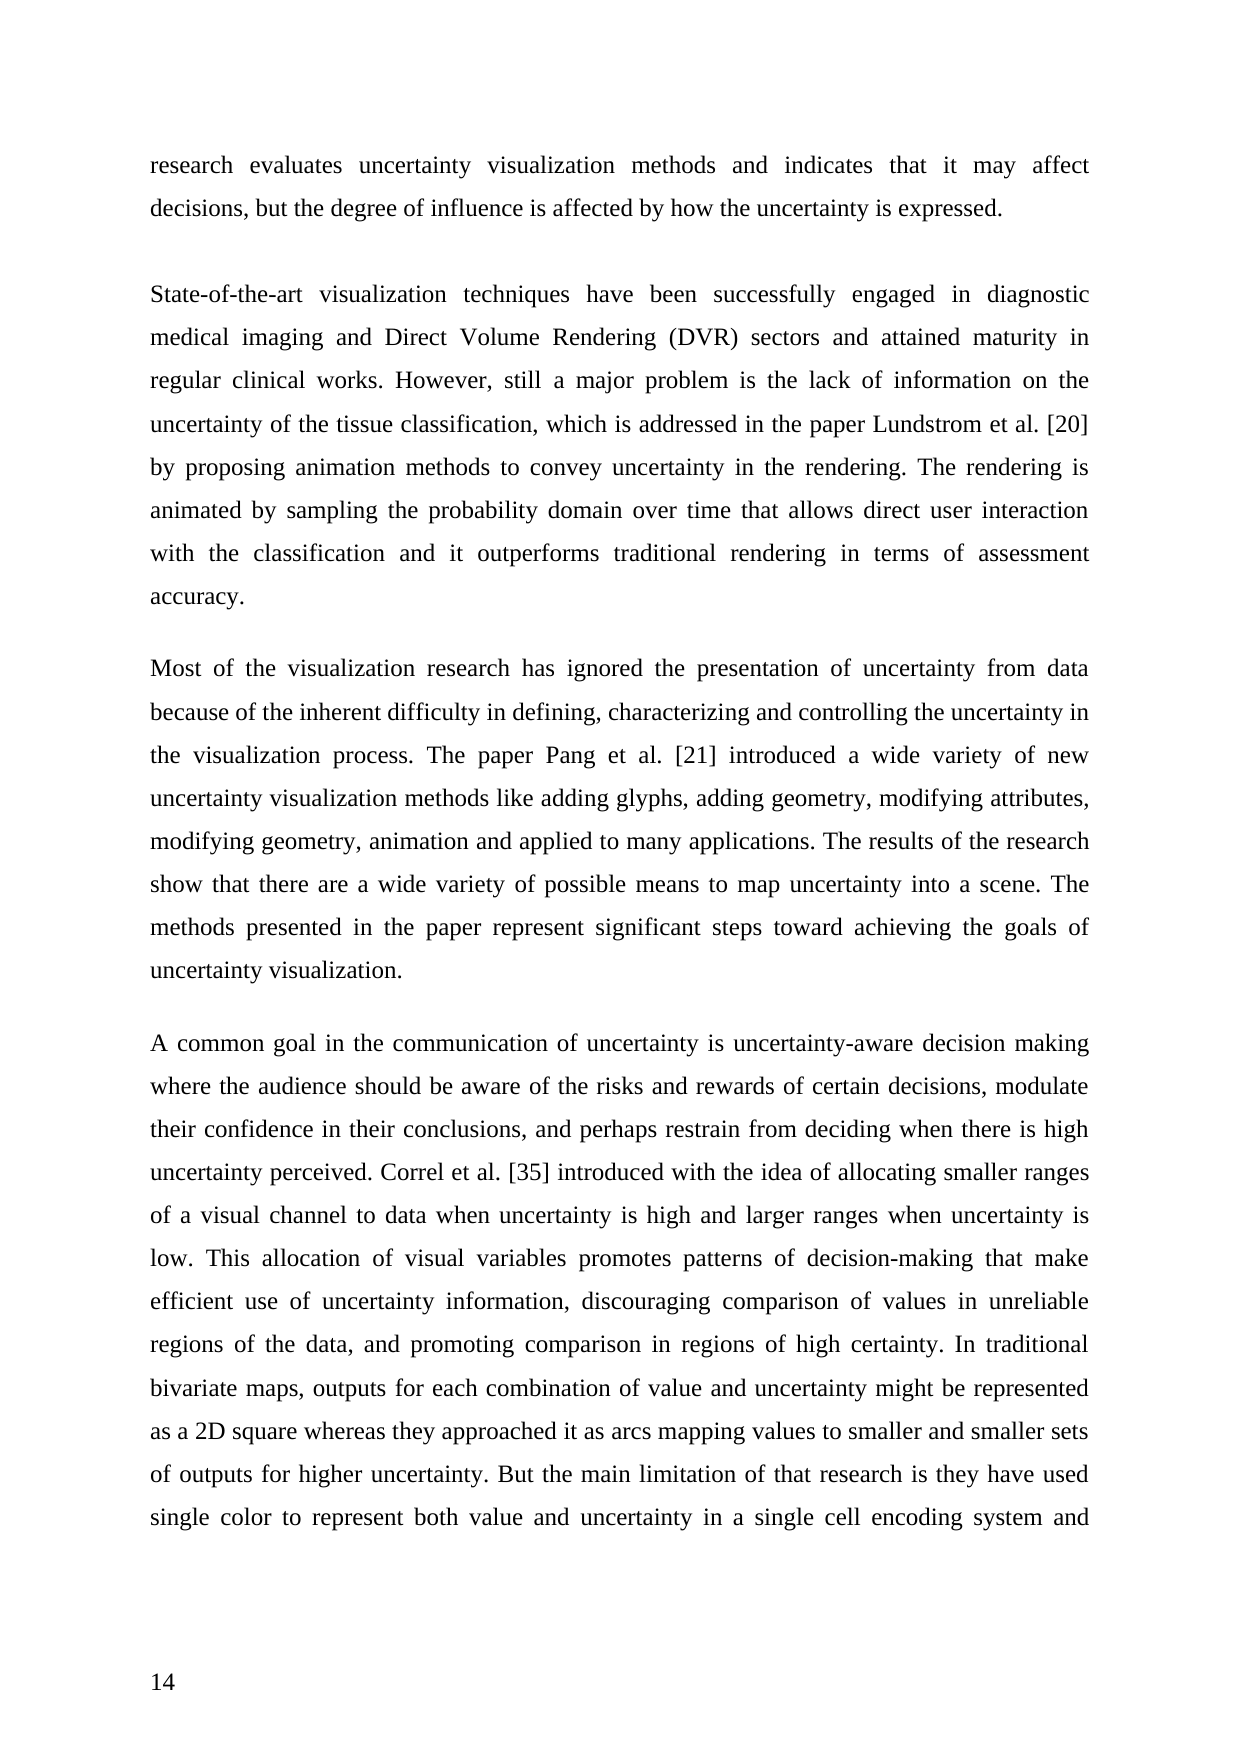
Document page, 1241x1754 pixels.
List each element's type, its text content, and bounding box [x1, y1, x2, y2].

text State-of-the-art visualization techniques have been successfully engaged in diagnostic medical imaging and Direct Volume Rendering (DVR) sectors and attained maturity in regular clinical works. However, still a major problem is the lack of information on the uncertainty of the tissue classification, which is addressed in the paper Lundstrom et al. [20] by proposing animation methods to convey uncertainty in the rendering. The rendering is animated by sampling the probability domain over time that allows direct user interaction with the classification and it outperforms traditional rendering in terms of assessment accuracy. [150, 279, 1090, 610]
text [150, 150, 1090, 222]
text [150, 1028, 1090, 1531]
text Most of the visualization research has ignored the presentation of uncertainty from data because of the inherent difficulty in defining, characterizing and controlling the uncertainty in the visualization process. The paper Pang et al. [21] introduced a wide variety of new uncertainty visualization methods like adding glyphs, adding geometry, modifying attributes, modifying geometry, animation and applied to many applications. The results of the research show that there are a wide variety of possible means to map uncertainty into a scene. The methods presented in the paper represent significant steps toward achieving the goals of uncertainty visualization. [150, 653, 1090, 984]
